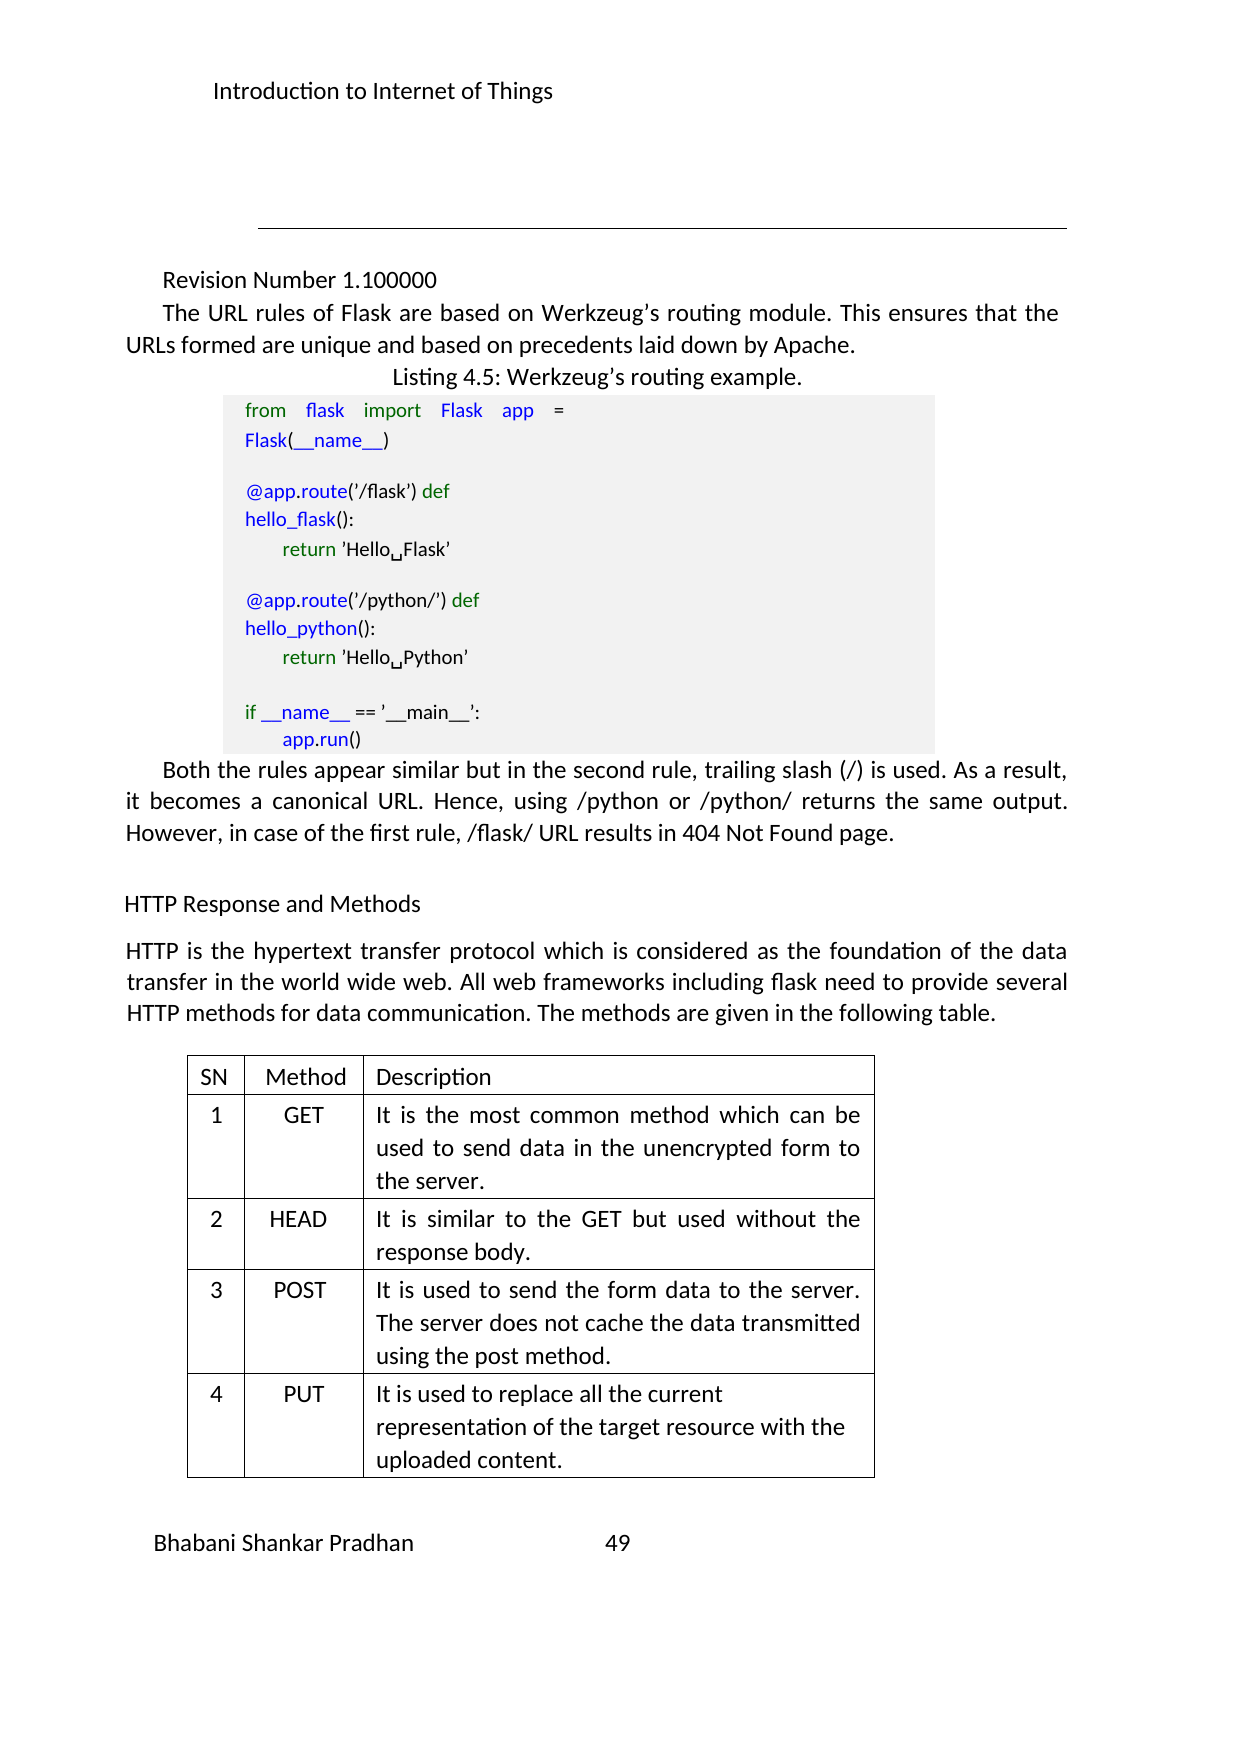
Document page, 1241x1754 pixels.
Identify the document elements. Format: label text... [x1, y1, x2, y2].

table_cell GET [245, 1095, 363, 1198]
subtitle HTTP Response and Methods [124, 888, 1069, 919]
table_cell POST [245, 1270, 363, 1373]
text Both the rules appear similar but in the second rule, trailing slash (/) is used. As a result, it becomes a canonical URL. Hence, using /python or /python/ returns the same output. However, in case of the first rule, /flask/ URL results in 404 Not Found page. [126, 754, 1069, 847]
table_header Method [245, 1056, 363, 1094]
table_cell It is used to send the form data to the server. The server does not cache the data transmitted using the post method. [364, 1270, 874, 1373]
table_cell 2 [188, 1199, 244, 1269]
table_cell It is similar to the GET but used without the response body. [364, 1199, 874, 1269]
subtitle Revision Number 1.100000 [162, 264, 1069, 294]
table_cell HEAD [245, 1199, 363, 1269]
table_cell It is used to replace all the current representation of the target resource with the uploaded content. [364, 1374, 874, 1477]
table_cell 4 [188, 1374, 244, 1477]
text HTTP is the hypertext transfer protocol which is considered as the foundation of the data transfer in the world wide web. All web frameworks including flask need to provide several HTTP methods for data communication. The methods are given in the following table. [126, 935, 1069, 1028]
table_header Description [364, 1056, 874, 1094]
text The URL rules of Flask are based on Werkzeug’s routing module. This ensures that the URLs formed are unique and based on precedents laid down by Apache. [126, 297, 1060, 359]
table_cell 3 [188, 1270, 244, 1373]
table_cell PUT [245, 1374, 363, 1477]
table_cell 1 [188, 1095, 244, 1198]
text Listing 4.5: Werkzeug’s routing example. [194, 361, 1001, 391]
table_cell It is the most common method which can be used to send data in the unencrypted form to the server. [364, 1095, 874, 1198]
table_header from flask import Flask app = Flask(__name__) @app.route(’/flask’) def hello_flask(): return ’Hello␣Flask’ @app.route(’/python/’) def hello_python(): return ’Hello␣Python’ if __name__ == ’__main__’: app.run() [223, 395, 935, 754]
table_header SN [188, 1056, 244, 1094]
